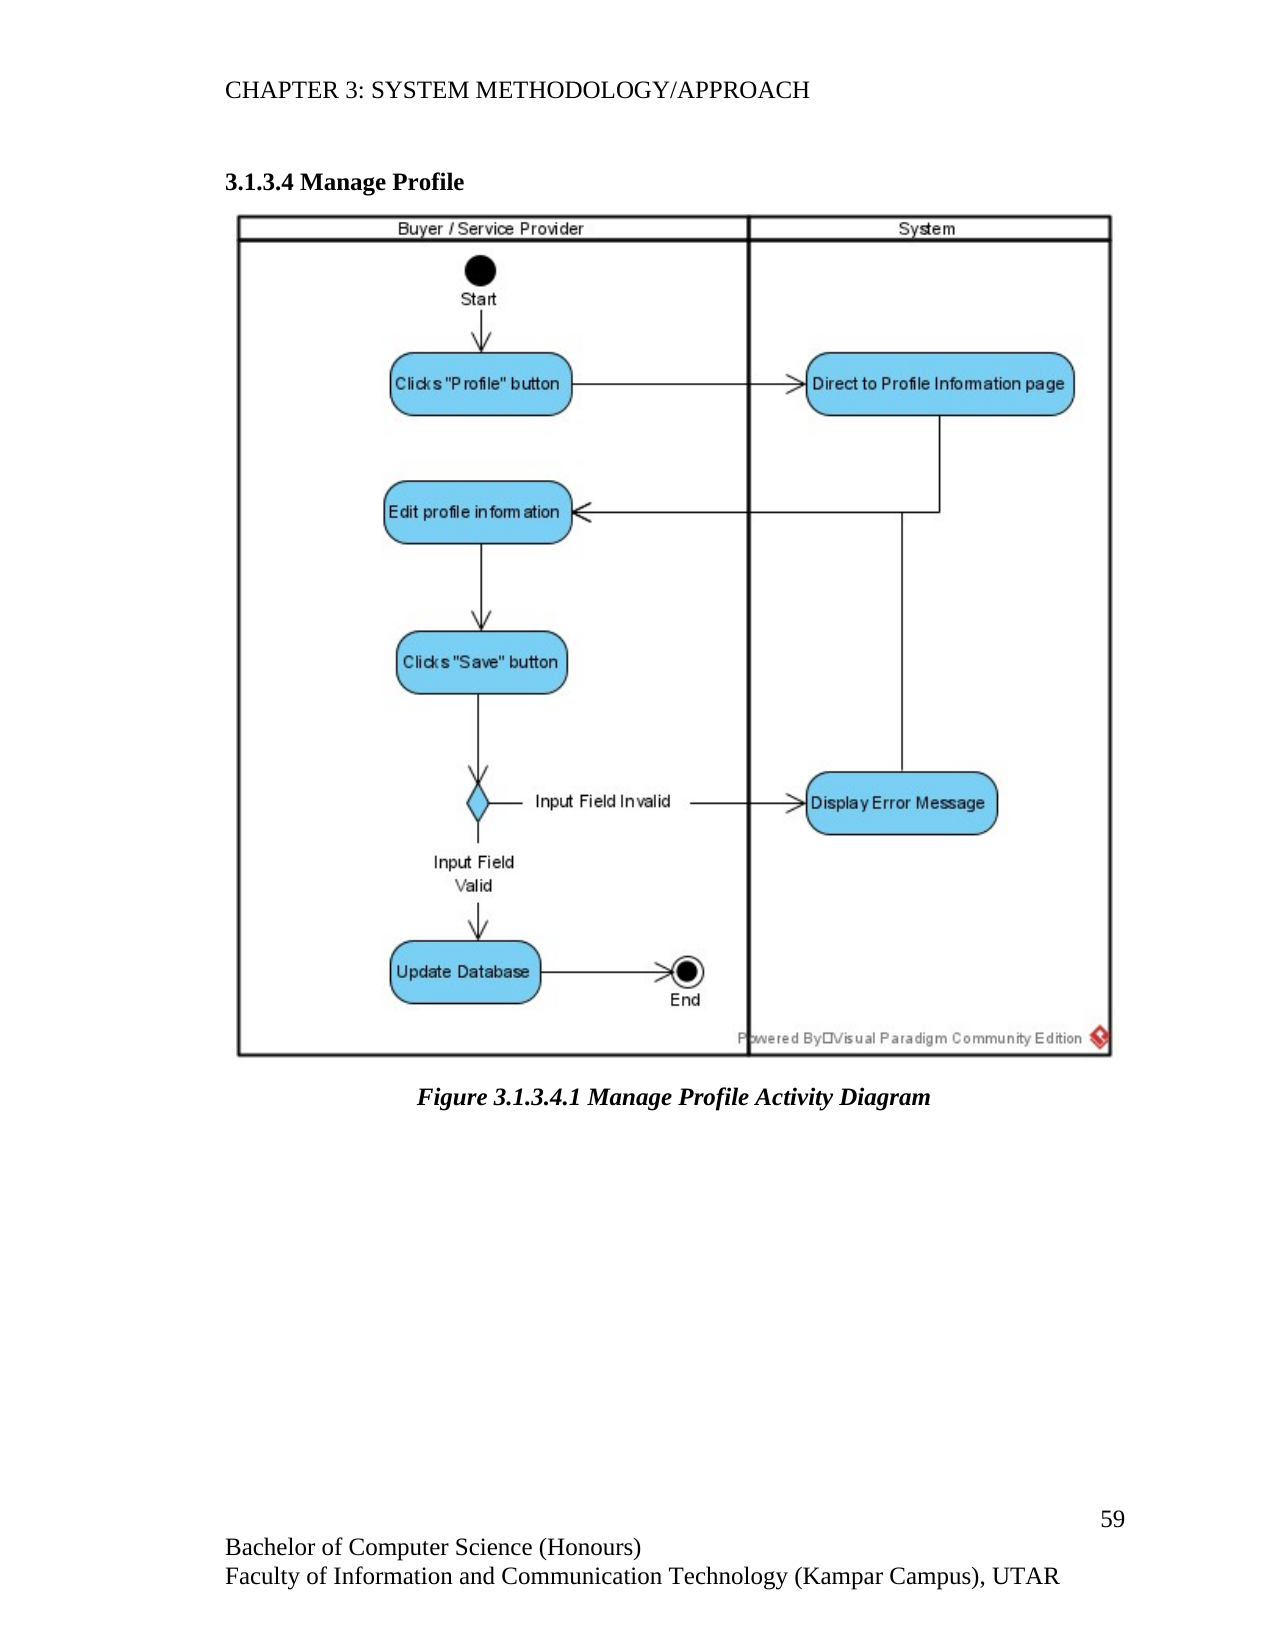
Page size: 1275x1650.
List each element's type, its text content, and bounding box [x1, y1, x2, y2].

picture [232, 210, 1118, 1064]
subtitle 3.1.3.4 Manage Profile [225, 167, 1125, 195]
text Figure 3.1.3.4.1 Manage Profile Activity Diagram [225, 1082, 1125, 1111]
